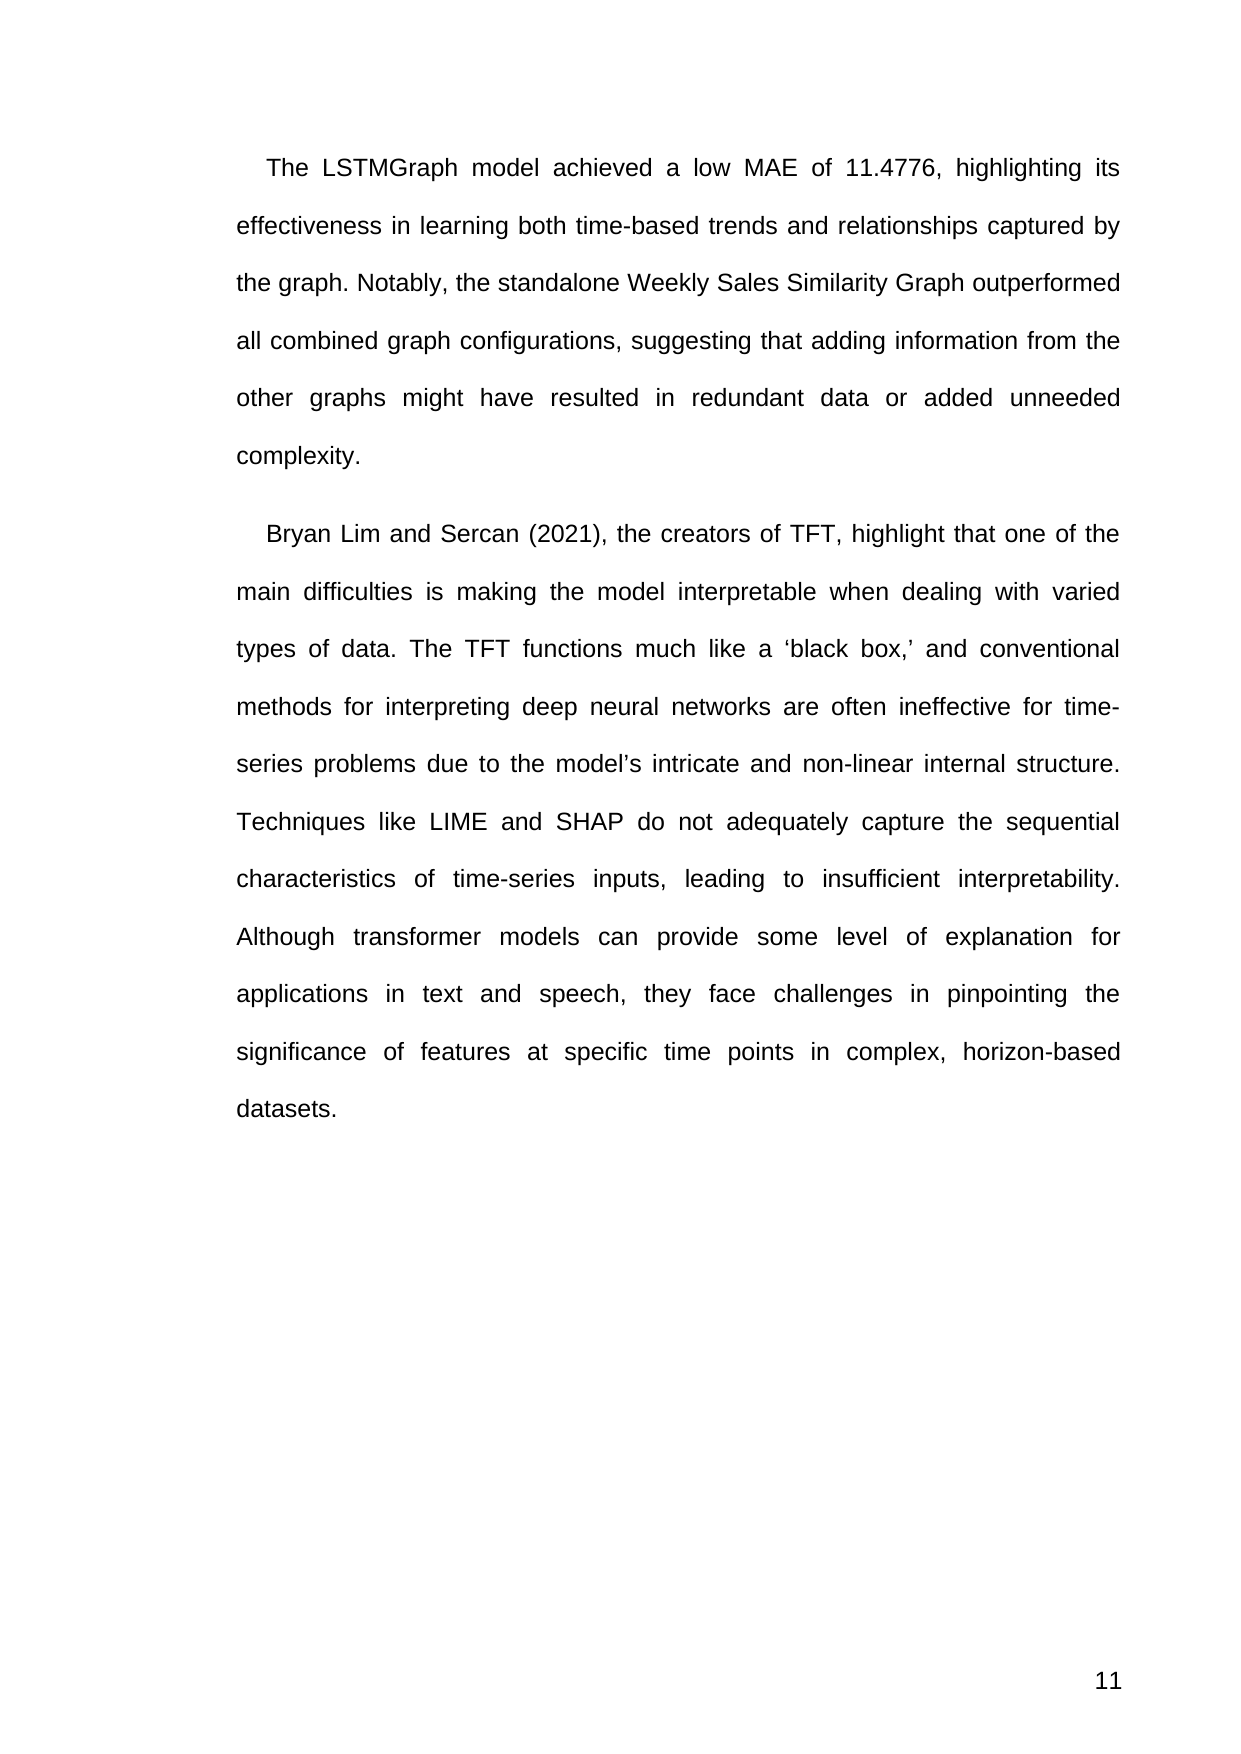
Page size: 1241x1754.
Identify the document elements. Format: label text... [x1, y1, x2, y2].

text Bryan Lim and Sercan (2021), the creators of TFT, highlight that one of the main difficulties is making the model interpretable when dealing with varied types of data. The TFT functions much like a ‘black box,’ and conventional methods for interpreting deep neural networks are often ineffective for time-series problems due to the model’s intricate and non-linear internal structure. Techniques like LIME and SHAP do not adequately capture the sequential characteristics of time-series inputs, leading to insufficient interpretability. Although transformer models can provide some level of explanation for applications in text and speech, they face challenges in pinpointing the significance of features at specific time points in complex, horizon-based datasets. [236, 519, 1122, 1123]
text The LSTMGraph model achieved a low MAE of 11.4776, highlighting its effectiveness in learning both time-based trends and relationships captured by the graph. Notably, the standalone Weekly Sales Similarity Graph outperformed all combined graph configurations, suggesting that adding information from the other graphs might have resulted in redundant data or added unneeded complexity. [236, 153, 1122, 469]
